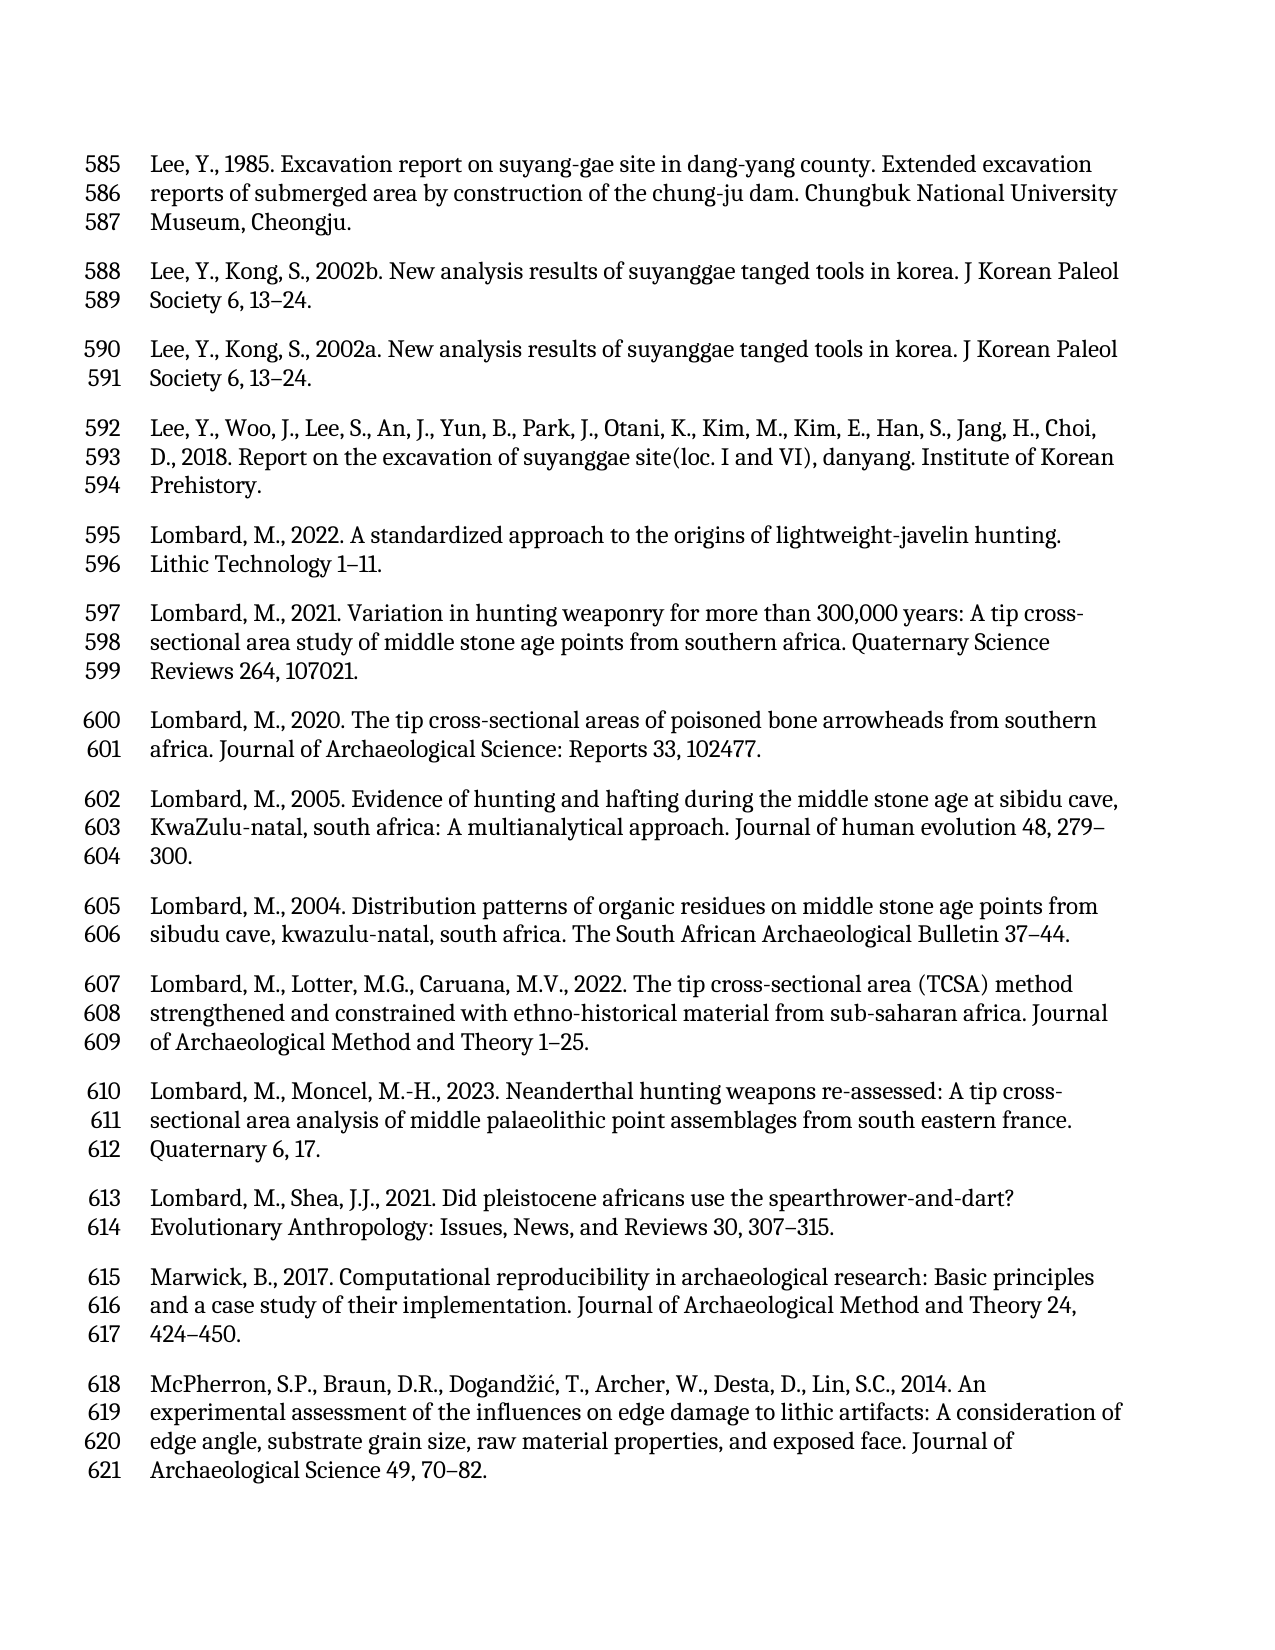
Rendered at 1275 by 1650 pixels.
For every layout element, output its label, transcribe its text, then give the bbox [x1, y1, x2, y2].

text McPherron, S.P., Braun, D.R., Dogandžić, T., Archer, W., Desta, D., Lin, S.C., 2014. An experimental assessment of the influences on edge damage to lithic artifacts: A consideration of edge angle, substrate grain size, raw material properties, and exposed face. Journal of Archaeological Science 49, 70–82. [150, 1369, 1125, 1484]
text Lee, Y., Woo, J., Lee, S., An, J., Yun, B., Park, J., Otani, K., Kim, M., Kim, E., Han, S., Jang, H., Choi, D., 2018. Report on the excavation of suyanggae site(loc. I and VI), danyang. Institute of Korean Prehistory. [150, 414, 1125, 500]
text Lombard, M., 2021. Variation in hunting weaponry for more than 300,000 years: A tip cross-sectional area study of middle stone age points from southern africa. Quaternary Science Reviews 264, 107021. [150, 599, 1125, 685]
text Marwick, B., 2017. Computational reproducibility in archaeological research: Basic principles and a case study of their implementation. Journal of Archaeological Method and Theory 24, 424–450. [150, 1262, 1125, 1349]
text Lombard, M., 2022. A standardized approach to the origins of lightweight-javelin hunting. Lithic Technology 1–11. [150, 521, 1125, 578]
text Lombard, M., 2004. Distribution patterns of organic residues on middle stone age points from sibudu cave, kwazulu-natal, south africa. The South African Archaeological Bulletin 37–44. [150, 892, 1125, 949]
text Lee, Y., Kong, S., 2002a. New analysis results of suyanggae tanged tools in korea. J Korean Paleol Society 6, 13–24. [150, 335, 1125, 393]
text Lombard, M., Lotter, M.G., Caruana, M.V., 2022. The tip cross-sectional area (TCSA) method strengthened and constrained with ethno-historical material from sub-saharan africa. Journal of Archaeological Method and Theory 1–25. [150, 970, 1125, 1056]
text Lombard, M., 2005. Evidence of hunting and hafting during the middle stone age at sibidu cave, KwaZulu-natal, south africa: A multianalytical approach. Journal of human evolution 48, 279–300. [150, 784, 1125, 871]
text Lee, Y., Kong, S., 2002b. New analysis results of suyanggae tanged tools in korea. J Korean Paleol Society 6, 13–24. [150, 257, 1125, 314]
text Lombard, M., Moncel, M.-H., 2023. Neanderthal hunting weapons re-assessed: A tip cross-sectional area analysis of middle palaeolithic point assemblages from south eastern france. Quaternary 6, 17. [150, 1077, 1125, 1163]
text Lee, Y., 1985. Excavation report on suyang-gae site in dang-yang county. Extended excavation reports of submerged area by construction of the chung-ju dam. Chungbuk National University Museum, Cheongju. [150, 150, 1125, 236]
text Lombard, M., 2020. The tip cross-sectional areas of poisoned bone arrowheads from southern africa. Journal of Archaeological Science: Reports 33, 102477. [150, 706, 1125, 764]
text Lombard, M., Shea, J.J., 2021. Did pleistocene africans use the spearthrower-and-dart? Evolutionary Anthropology: Issues, News, and Reviews 30, 307–315. [150, 1184, 1125, 1242]
